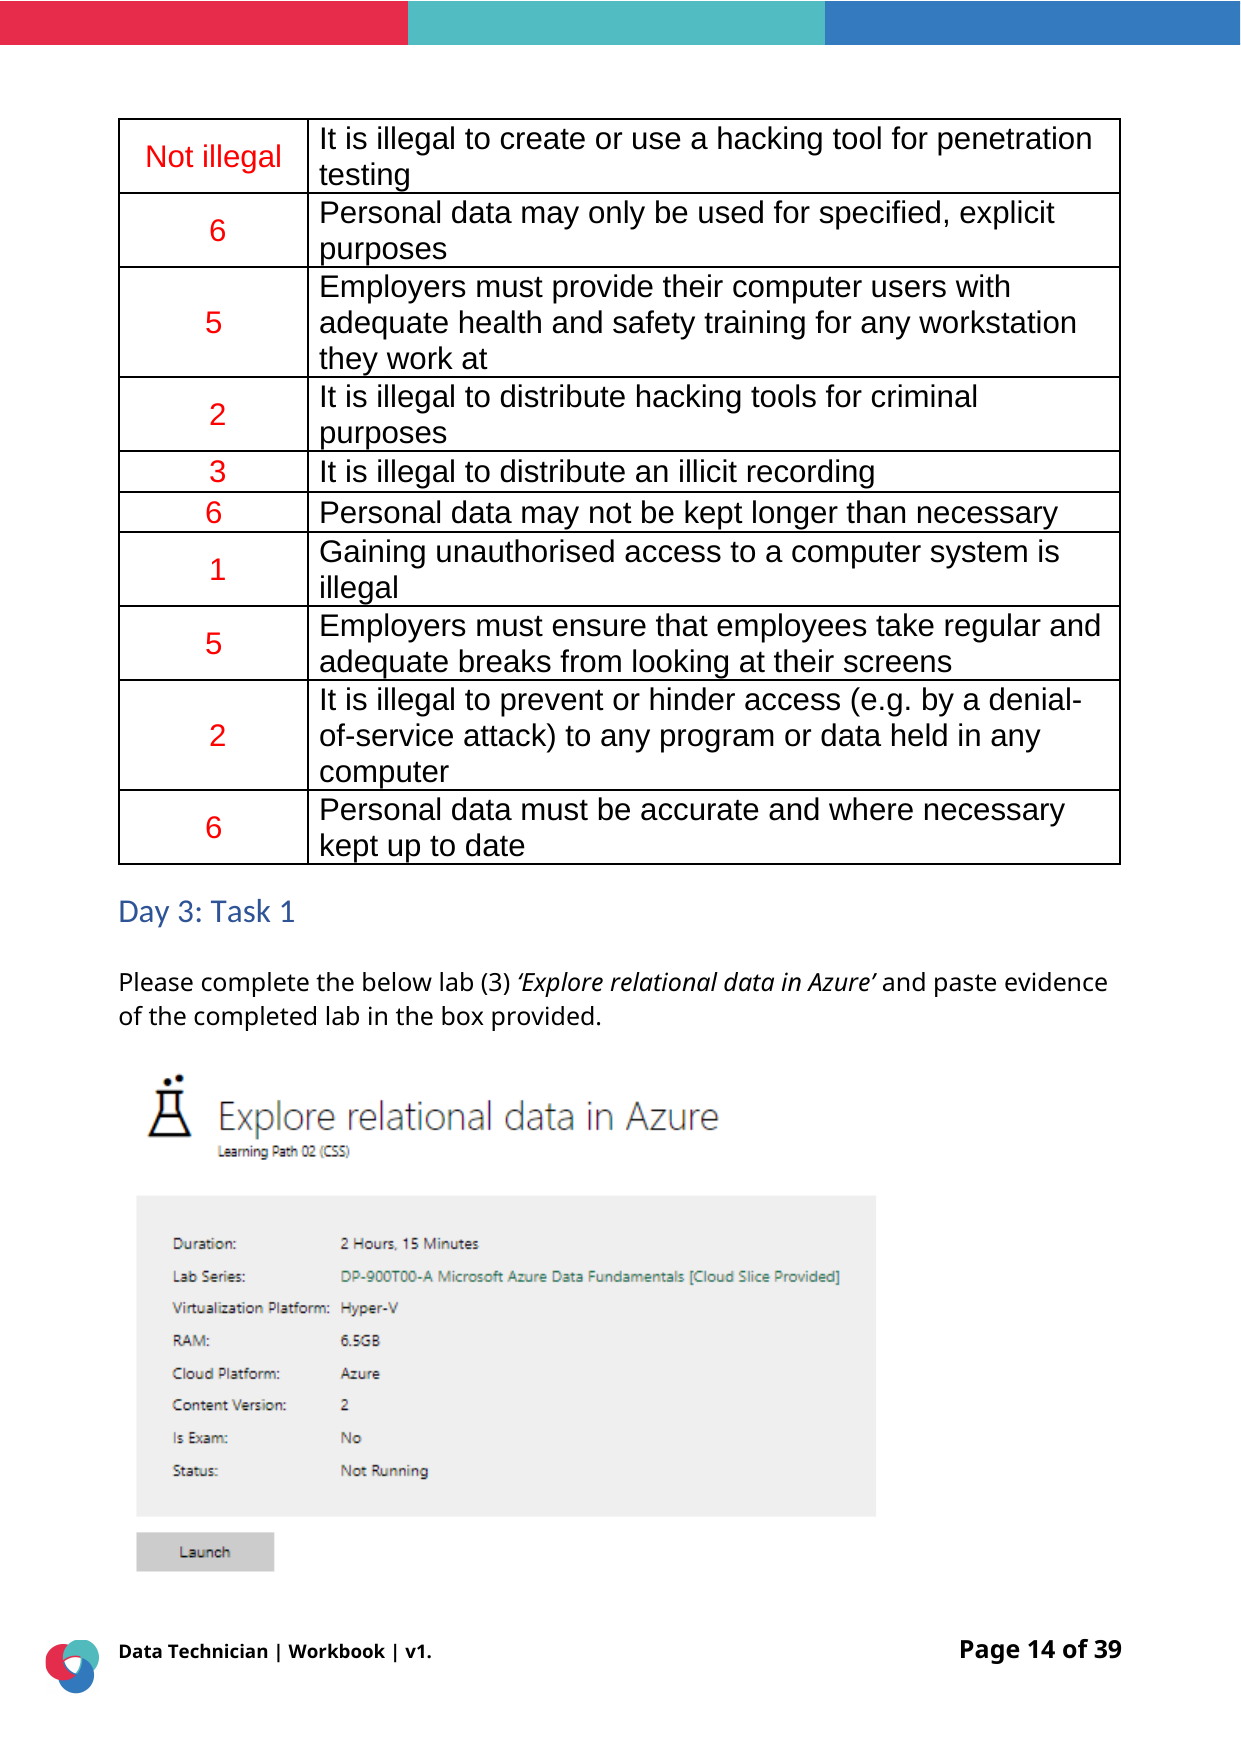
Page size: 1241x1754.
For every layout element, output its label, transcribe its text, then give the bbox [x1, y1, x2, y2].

table_cell Personal data must be accurate and where necessary kept up to date [309, 791, 1119, 863]
table_cell It is illegal to distribute hacking tools for criminal purposes [309, 378, 1119, 450]
subtitle Day 3: Task 1 [118, 890, 1122, 931]
table_cell 1 [120, 533, 307, 605]
table_cell Personal data may not be kept longer than necessary [309, 493, 1119, 531]
text Please complete the below lab (3) ‘Explore relational data in Azure’ and paste evidence of the completed lab in the box provided. [118, 965, 1122, 1033]
table_cell Not illegal [120, 120, 307, 192]
table_cell 2 [120, 681, 307, 789]
table_cell Employers must ensure that employees take regular and adequate breaks from looking at their screens [309, 607, 1119, 679]
table_cell Employers must provide their computer users with adequate health and safety training for any workstation they work at [309, 268, 1119, 376]
table_cell Personal data may only be used for specified, explicit purposes [309, 194, 1119, 266]
table_cell Gaining unauthorised access to a computer system is illegal [309, 533, 1119, 605]
table_cell 6 [120, 791, 307, 863]
table_cell 5 [120, 268, 307, 376]
table_cell 5 [120, 607, 307, 679]
table_cell 2 [120, 378, 307, 450]
table_cell 6 [120, 194, 307, 266]
table_cell It is illegal to prevent or hinder access (e.g. by a denial-of-service attack) to any program or data held in any computer [309, 681, 1119, 789]
picture [45, 1640, 100, 1694]
picture [118, 1067, 877, 1578]
table_cell It is illegal to create or use a hacking tool for penetration testing [309, 120, 1119, 192]
table_cell It is illegal to distribute an illicit recording [309, 452, 1119, 491]
table_cell 6 [120, 493, 307, 531]
table_cell 3 [120, 452, 307, 491]
